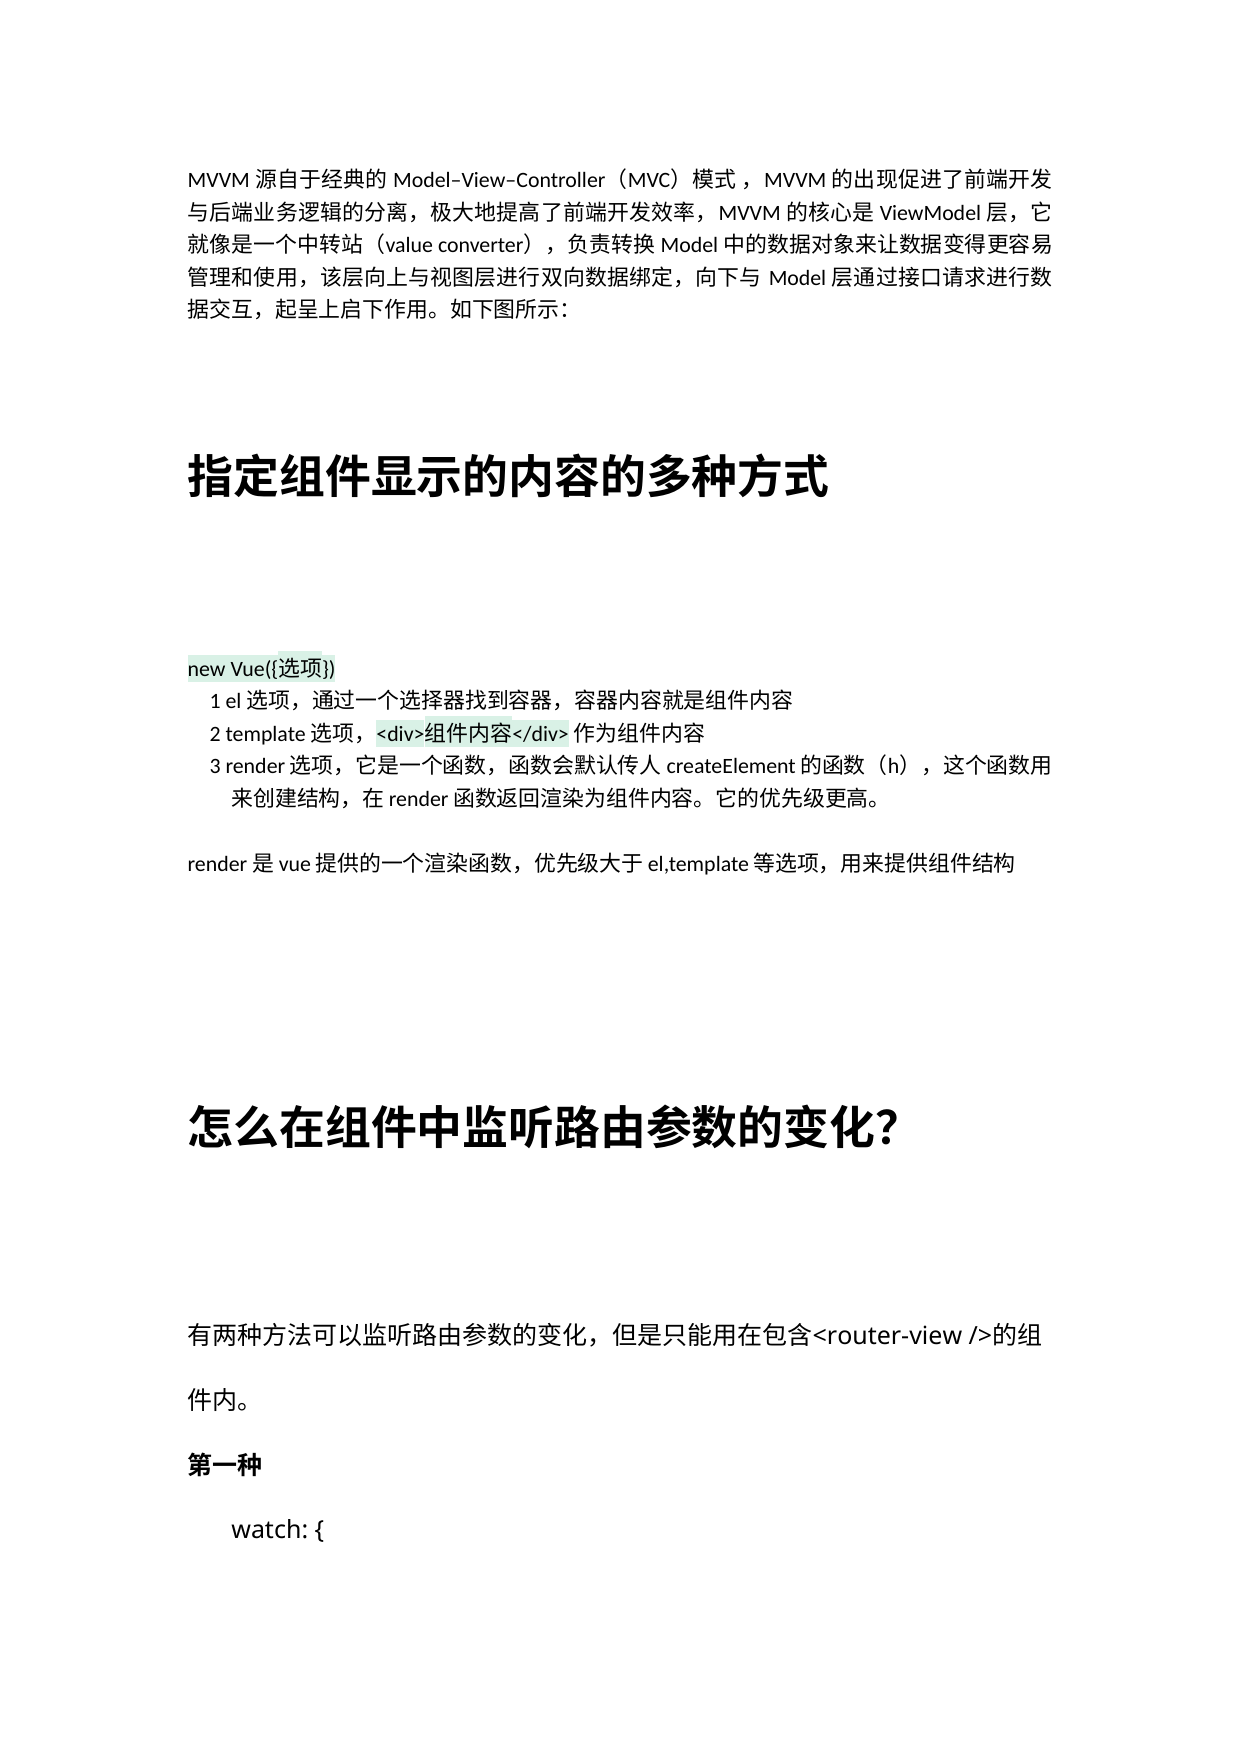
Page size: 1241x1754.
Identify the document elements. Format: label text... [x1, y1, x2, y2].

subtitle 指定组件显示的内容的多种方式 [187, 425, 1053, 522]
text 3 render选项，它是一个函数，函数会默认传人createElement的函数（h），这个函数用来创建结构，在render函数返回渲染为组件内容。它的优先级更高。 [209, 748, 1053, 813]
text render 是vue提供的一个渲染函数，优先级大于el,template等选项，用来提供组件结构 [187, 845, 1053, 878]
text 件内。 [187, 1366, 1053, 1431]
text watch: { [231, 1496, 1053, 1561]
text MVVM 源自于经典的 Model–View–Controller（MVC）模式 ，MVVM 的出现促进了前端开发与后端业务逻辑的分离，极大地提高了前端开发效率，MVVM 的核心是 ViewModel 层，它就像是一个中转站（value converter），负责转换 Model 中的数据对象来让数据变得更容易管理和使用，该层向上与视图层进行双向数据绑定，向下与 Model 层通过接口请求进行数据交互，起呈上启下作用。如下图所示： [187, 162, 1053, 324]
text 1 el 选项，通过一个选择器找到容器，容器内容就是组件内容 [209, 683, 1053, 715]
text new Vue({选项}) [187, 650, 1053, 683]
text 2 template 选项，<div>组件内容</div> 作为组件内容 [209, 715, 1053, 748]
text 第一种 [187, 1431, 1053, 1496]
text 有两种方法可以监听路由参数的变化，但是只能用在包含<router-view />的组 [187, 1301, 1053, 1366]
subtitle 怎么在组件中监听路由参数的变化？ [187, 1076, 1053, 1173]
